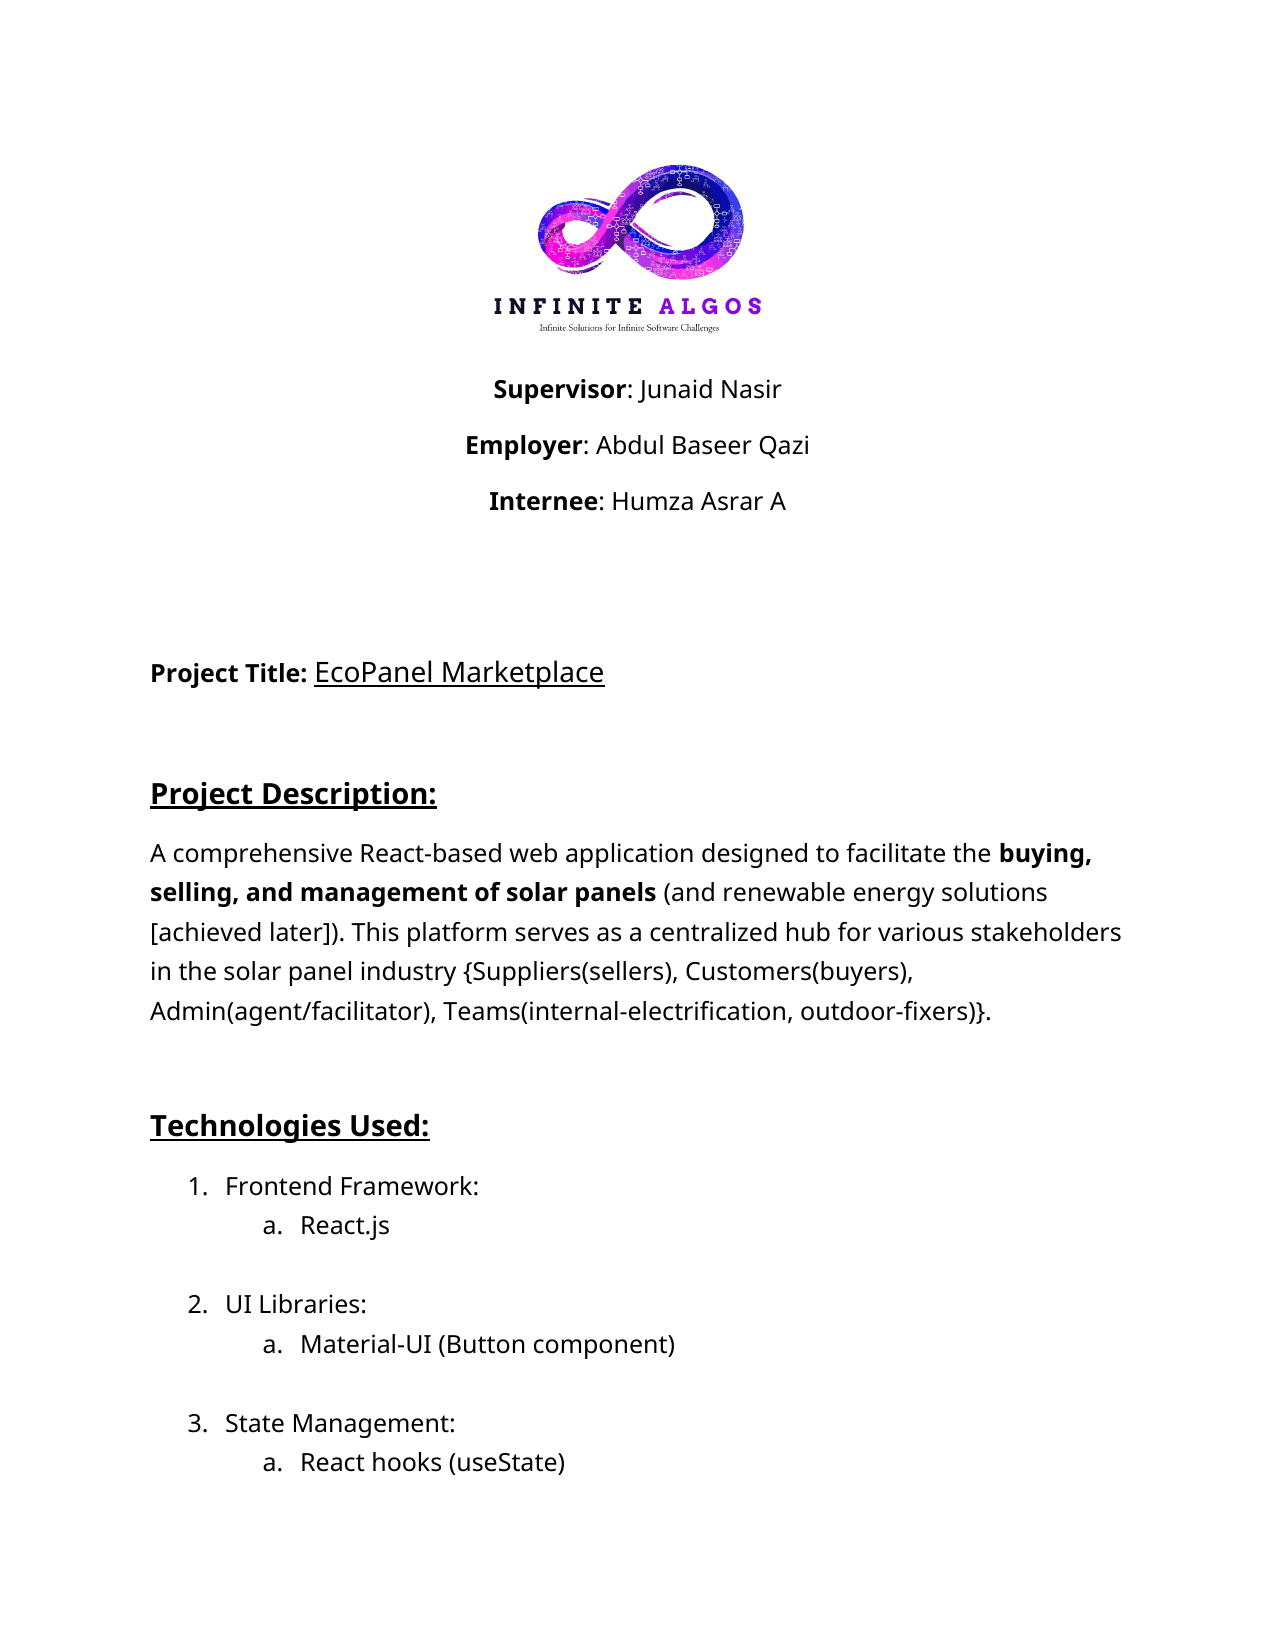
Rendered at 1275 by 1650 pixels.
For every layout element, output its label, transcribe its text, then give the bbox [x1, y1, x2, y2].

list Material-UI (Button component) [262, 1326, 1125, 1360]
text Project Title: EcoPanel Marketplace [150, 652, 1125, 691]
list State Management: [187, 1405, 1125, 1439]
text Employer: Abdul Baseer Qazi [150, 428, 1125, 462]
text Technologies Used: [150, 1106, 1125, 1145]
list React.js [262, 1208, 1125, 1242]
list UI Libraries: [187, 1287, 1125, 1321]
text A comprehensive React-based web application designed to facilitate the buying, selling, and management of solar panels (and renewable energy solutions [achieved later]). This platform serves as a centralized hub for various stakeholders in the solar panel industry {Suppliers(sellers), Customers(buyers), Admin(agent/facilitator), Teams(internal-electrification, outdoor-fixers)}. [150, 836, 1125, 1027]
list React hooks (useState) [262, 1445, 1125, 1479]
text Internee: Humza Asrar A [150, 484, 1125, 518]
text Project Description: [150, 773, 1125, 813]
list Frontend Framework: [187, 1168, 1125, 1202]
text Supervisor: Junaid Nasir [150, 372, 1125, 406]
